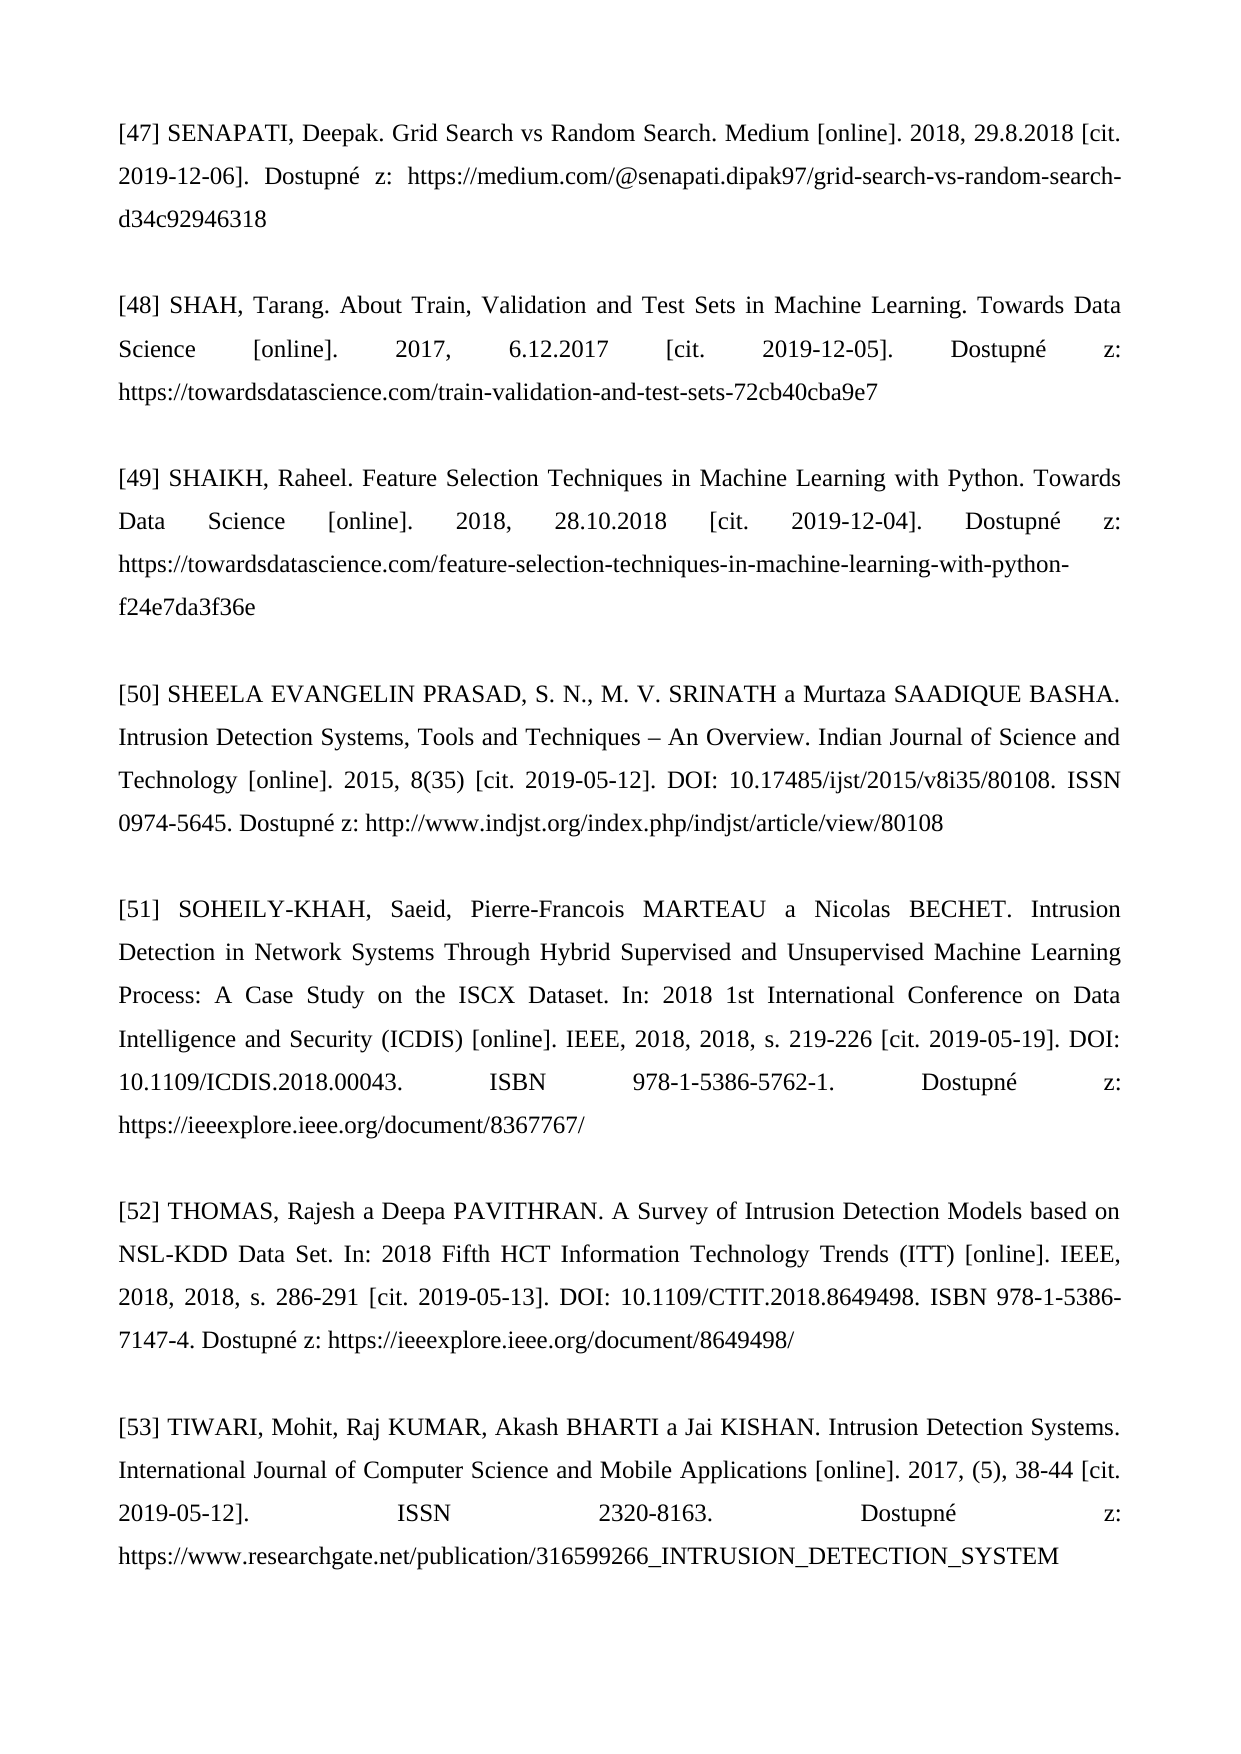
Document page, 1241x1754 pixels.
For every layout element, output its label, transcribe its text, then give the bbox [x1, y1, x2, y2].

text [47] SENAPATI, Deepak. Grid Search vs Random Search. Medium [online]. 2018, 29.8.2018 [cit. 2019-12-06]. Dostupné z: https://medium.com/@senapati.dipak97/grid-search-vs-random-search-d34c92946318 [118, 118, 1122, 233]
text [52] THOMAS, Rajesh a Deepa PAVITHRAN. A Survey of Intrusion Detection Models based on NSL-KDD Data Set. In: 2018 Fifth HCT Information Technology Trends (ITT) [online]. IEEE, 2018, 2018, s. 286-291 [cit. 2019-05-13]. DOI: 10.1109/CTIT.2018.8649498. ISBN 978-1-5386-7147-4. Dostupné z: https://ieeexplore.ieee.org/document/8649498/ [118, 1196, 1122, 1354]
text [53] TIWARI, Mohit, Raj KUMAR, Akash BHARTI a Jai KISHAN. Intrusion Detection Systems. International Journal of Computer Science and Mobile Applications [online]. 2017, (5), 38-44 [cit. 2019-05-12]. ISSN 2320-8163. Dostupné z: https://www.researchgate.net/publication/316599266_INTRUSION_DETECTION_SYSTEM [118, 1412, 1122, 1570]
text [50] SHEELA EVANGELIN PRASAD, S. N., M. V. SRINATH a Murtaza SAADIQUE BASHA. Intrusion Detection Systems, Tools and Techniques – An Overview. Indian Journal of Science and Technology [online]. 2015, 8(35) [cit. 2019-05-12]. DOI: 10.17485/ijst/2015/v8i35/80108. ISSN 0974-5645. Dostupné z: http://www.indjst.org/index.php/indjst/article/view/80108 [118, 679, 1122, 837]
text [51] SOHEILY-KHAH, Saeid, Pierre-Francois MARTEAU a Nicolas BECHET. Intrusion Detection in Network Systems Through Hybrid Supervised and Unsupervised Machine Learning Process: A Case Study on the ISCX Dataset. In: 2018 1st International Conference on Data Intelligence and Security (ICDIS) [online]. IEEE, 2018, 2018, s. 219-226 [cit. 2019-05-19]. DOI: 10.1109/ICDIS.2018.00043. ISBN 978-1-5386-5762-1. Dostupné z: https://ieeexplore.ieee.org/document/8367767/ [118, 894, 1122, 1139]
text [49] SHAIKH, Raheel. Feature Selection Techniques in Machine Learning with Python. Towards Data Science [online]. 2018, 28.10.2018 [cit. 2019-12-04]. Dostupné z: https://towardsdatascience.com/feature-selection-techniques-in-machine-learning-with-python-f24e7da3f36e [118, 463, 1122, 621]
text [48] SHAH, Tarang. About Train, Validation and Test Sets in Machine Learning. Towards Data Science [online]. 2017, 6.12.2017 [cit. 2019-12-05]. Dostupné z: https://towardsdatascience.com/train-validation-and-test-sets-72cb40cba9e7 [118, 291, 1122, 406]
